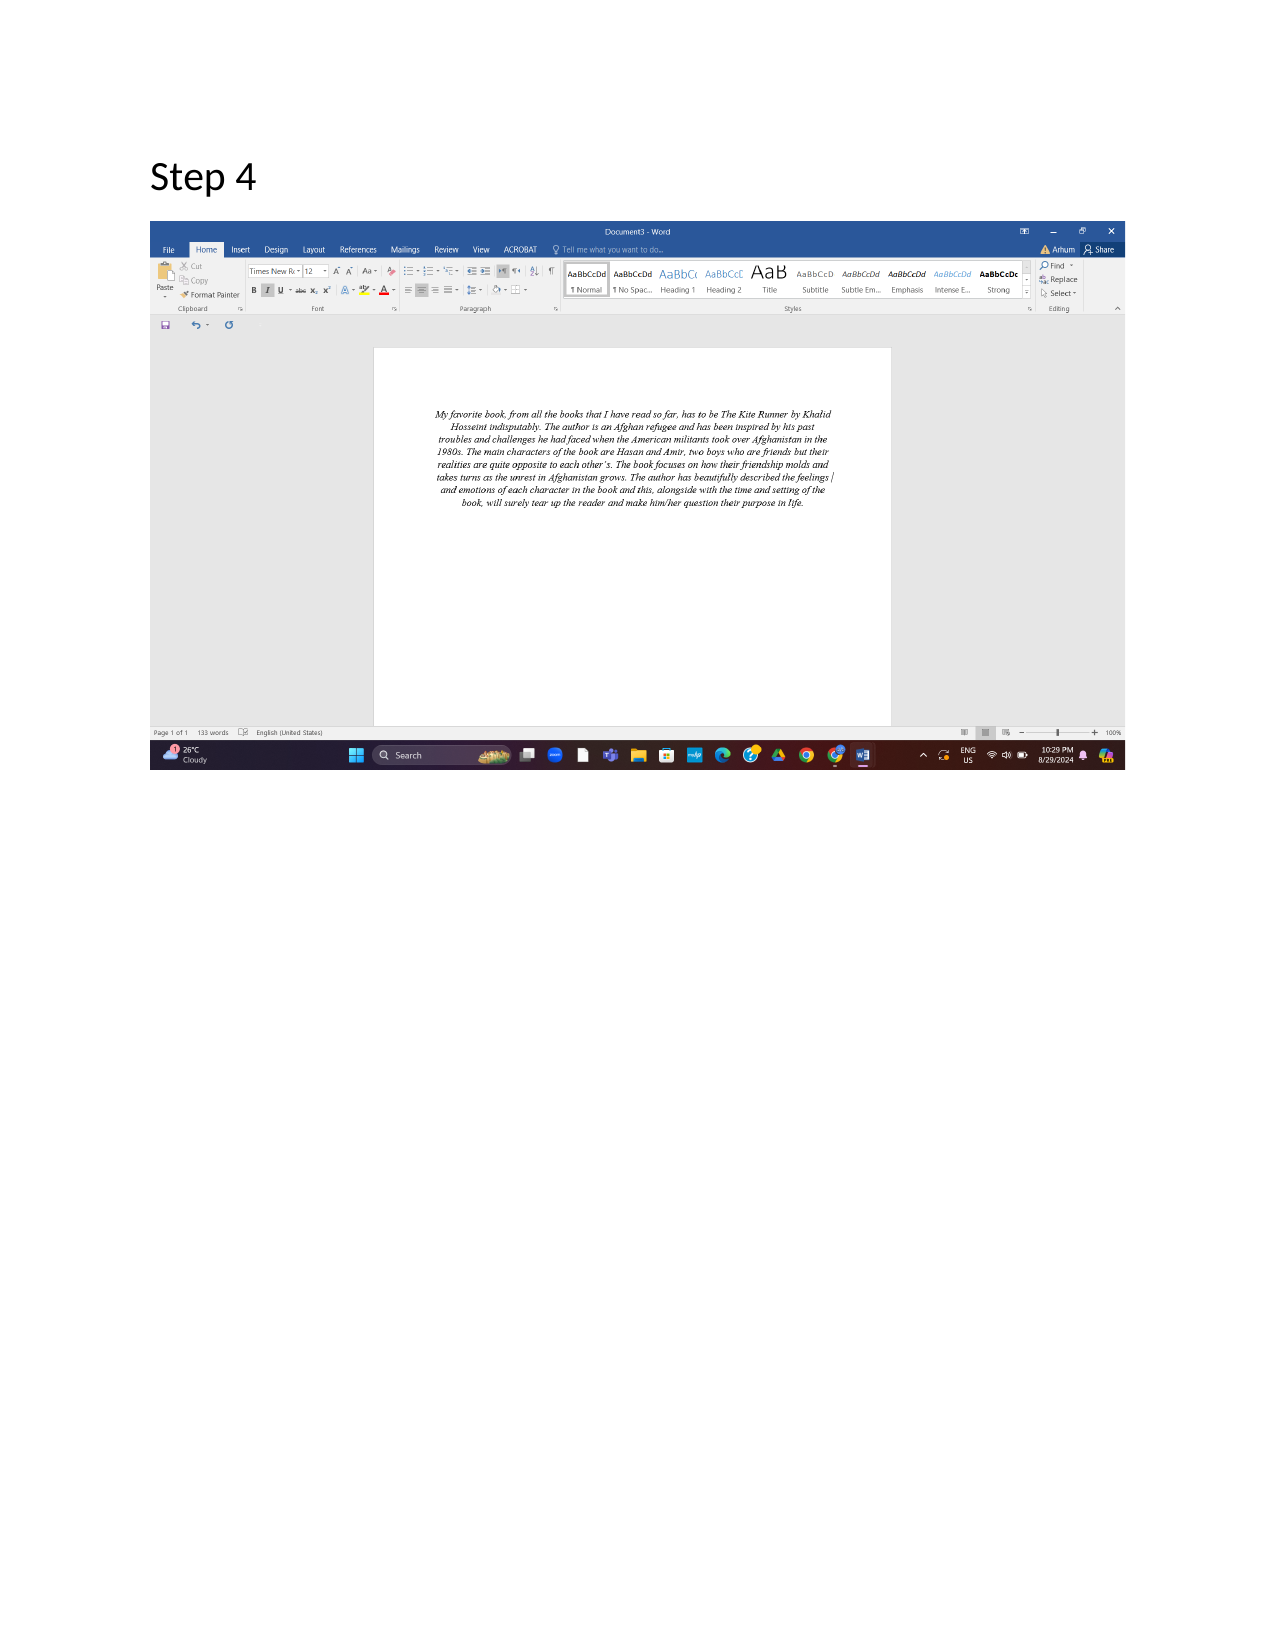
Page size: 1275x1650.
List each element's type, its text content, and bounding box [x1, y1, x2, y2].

text Step 4 [150, 150, 1125, 201]
picture [150, 221, 1125, 770]
